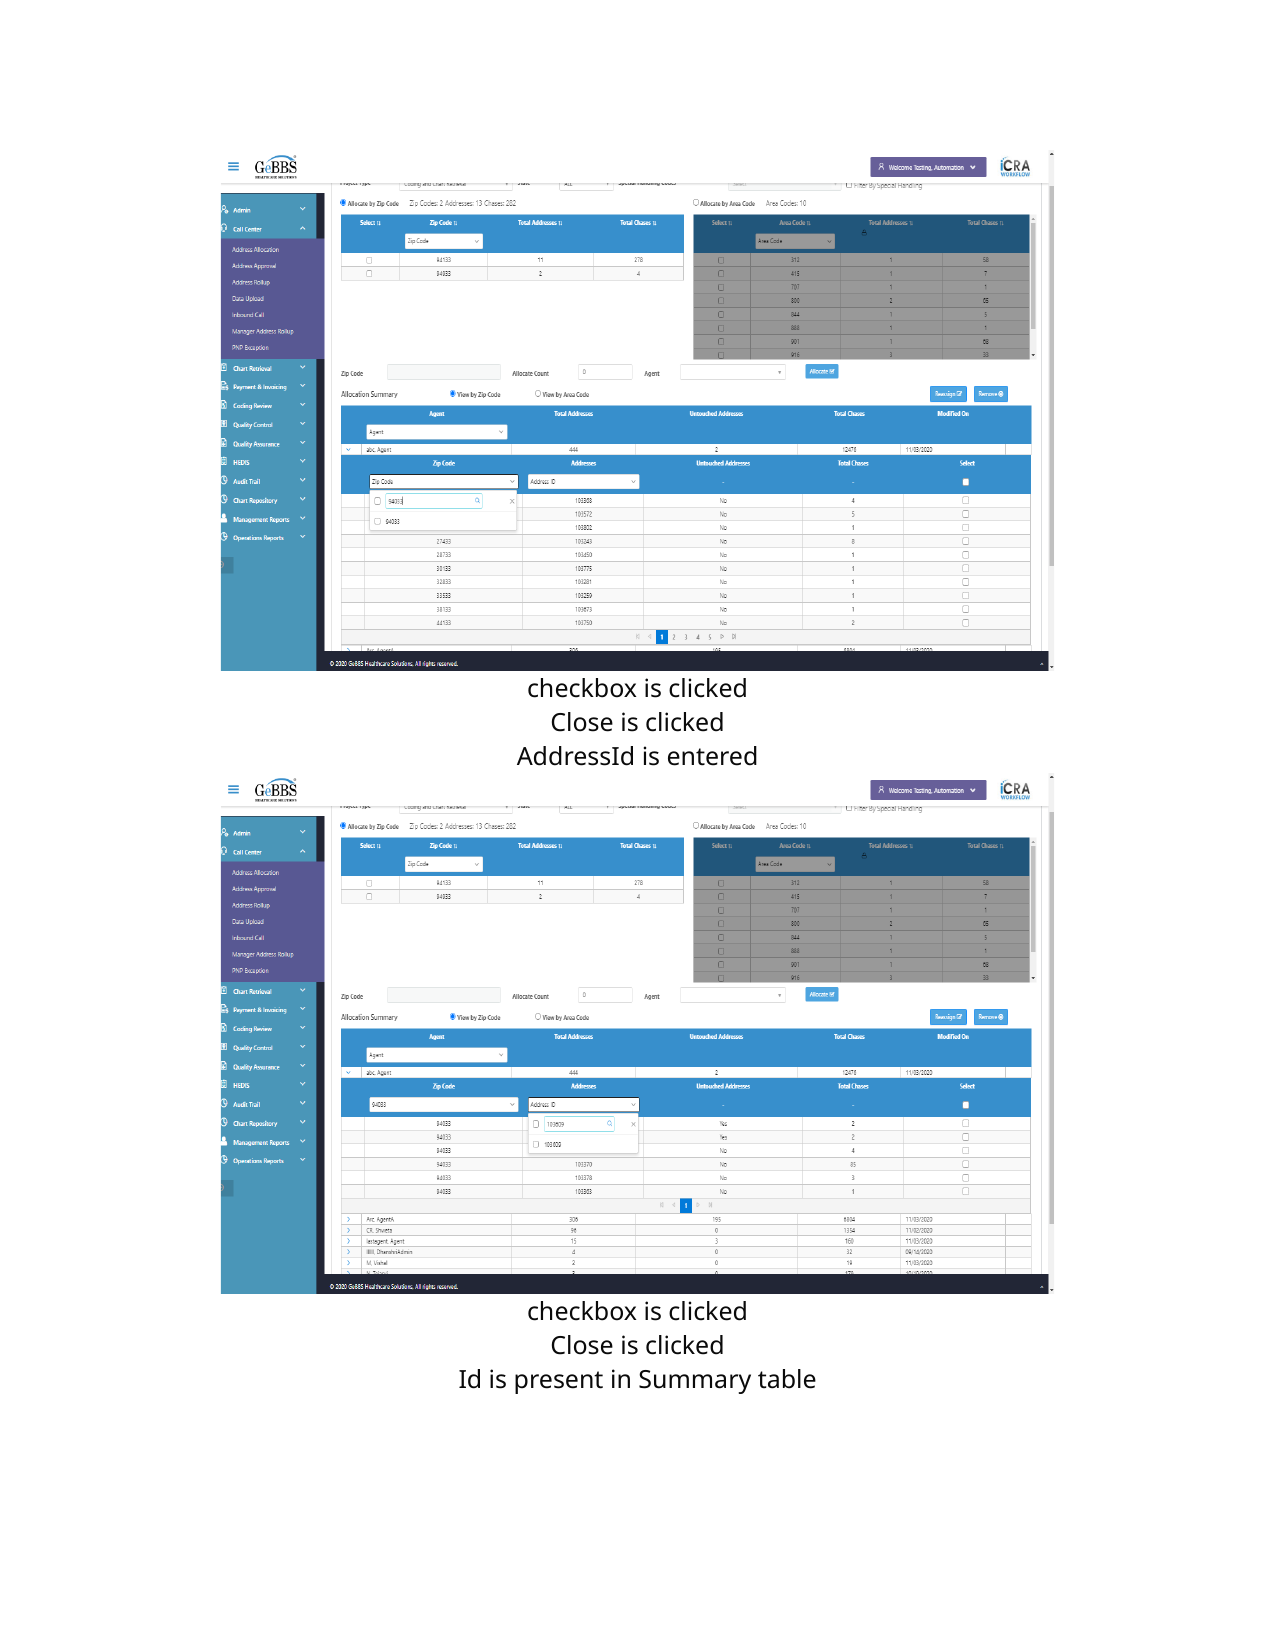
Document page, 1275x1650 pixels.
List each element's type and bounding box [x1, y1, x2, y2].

text [150, 150, 1125, 1396]
picture [220, 773, 1055, 1294]
picture [220, 150, 1055, 671]
